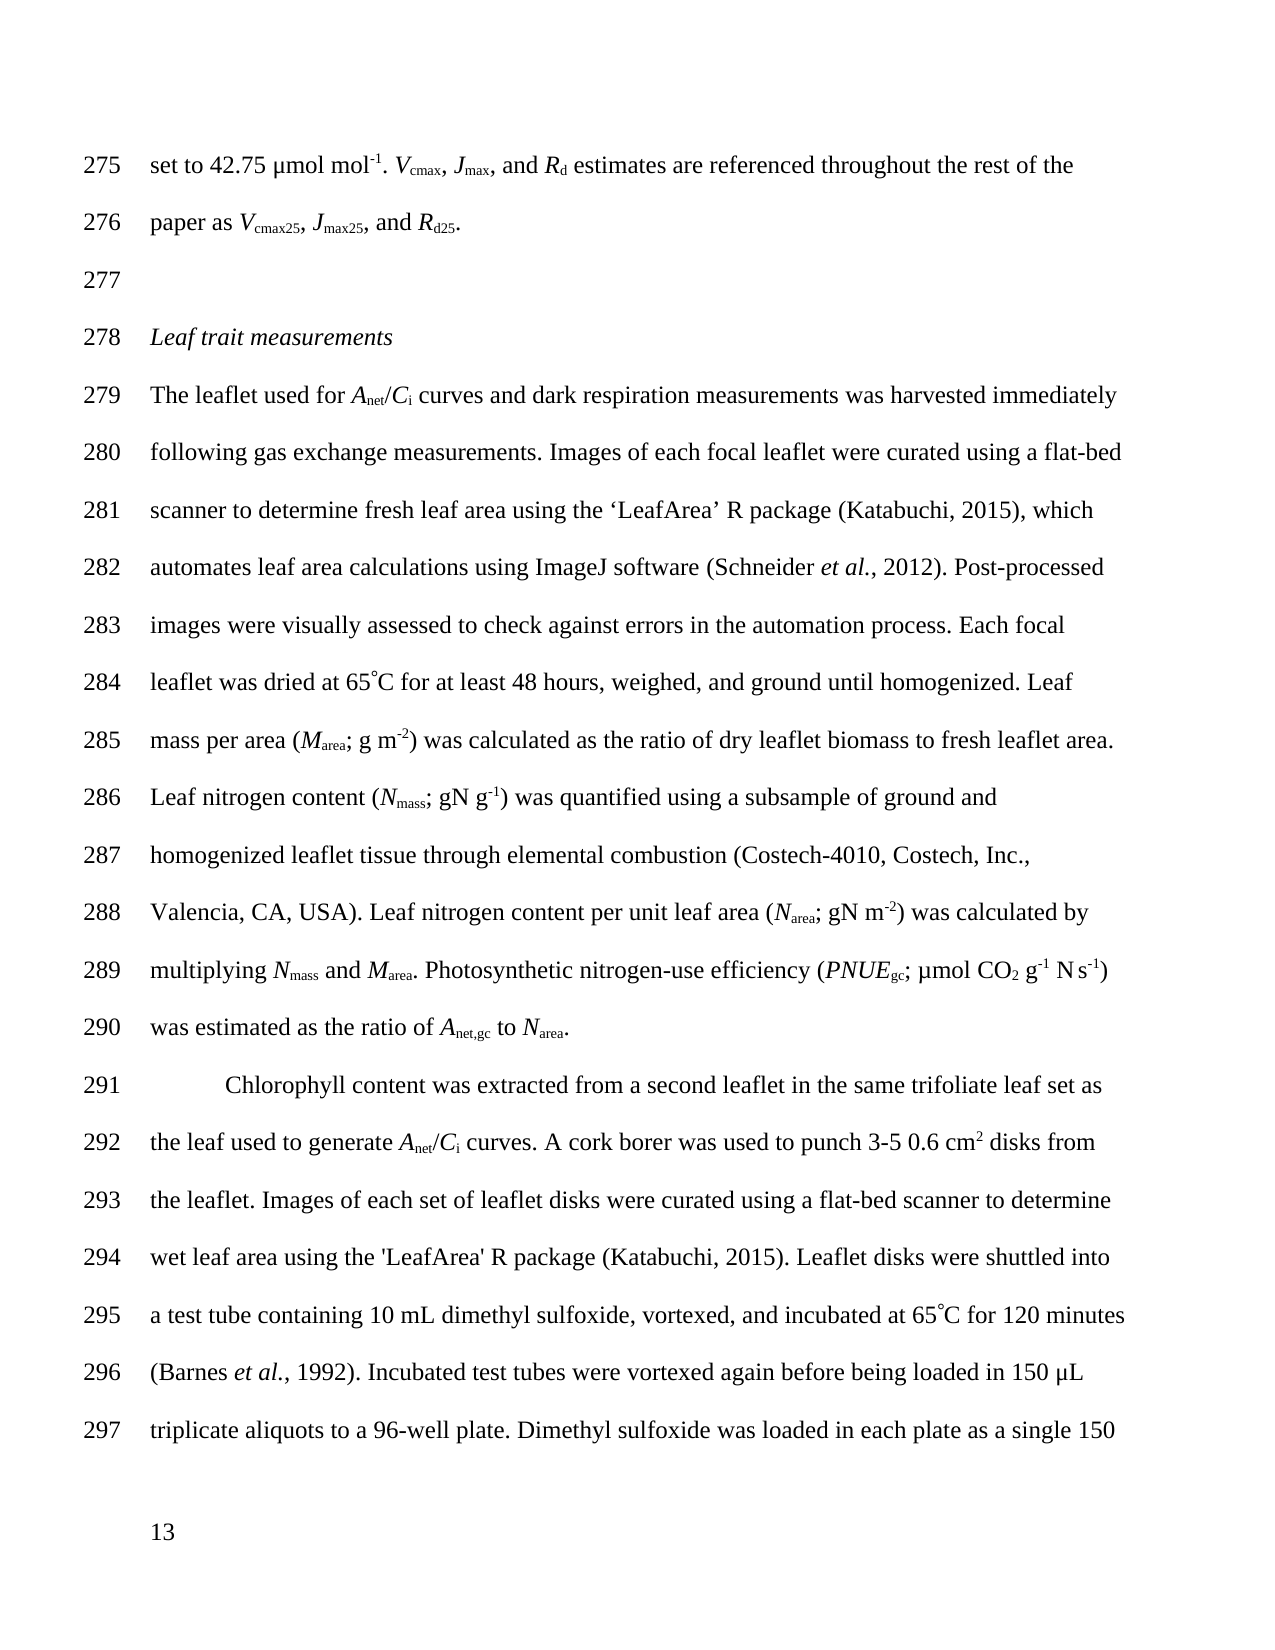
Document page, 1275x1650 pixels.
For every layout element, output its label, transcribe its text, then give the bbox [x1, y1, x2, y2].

text The leaflet used for Anet/Ci curves and dark respiration measurements was harvested immediately following gas exchange measurements. Images of each focal leaflet were curated using a flat-bed scanner to determine fresh leaf area using the ‘LeafArea’ R package , which automates leaf area calculations using ImageJ software . Post-processed images were visually assessed to check against errors in the automation process. Each focal leaflet was dried at 65C for at least 48 hours, weighed, and ground until homogenized. Leaf mass per area (Marea; g m-2) was calculated as the ratio of dry leaflet biomass to fresh leaflet area. Leaf nitrogen content (Nmass; gN g-1) was quantified using a subsample of ground and homogenized leaflet tissue through elemental combustion (Costech-4010, Costech, Inc., Valencia, CA, USA). Leaf nitrogen content per unit leaf area (Narea; gN m-2) was calculated by multiplying Nmass and Marea. Photosynthetic nitrogen-use efficiency (PNUEgc; µmol CO2 g-1 N s-1) was estimated as the ratio of Anet,gc to Narea. [150, 380, 1125, 1041]
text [150, 1070, 1125, 1444]
text Leaf trait measurements [150, 322, 1125, 351]
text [150, 150, 1125, 236]
